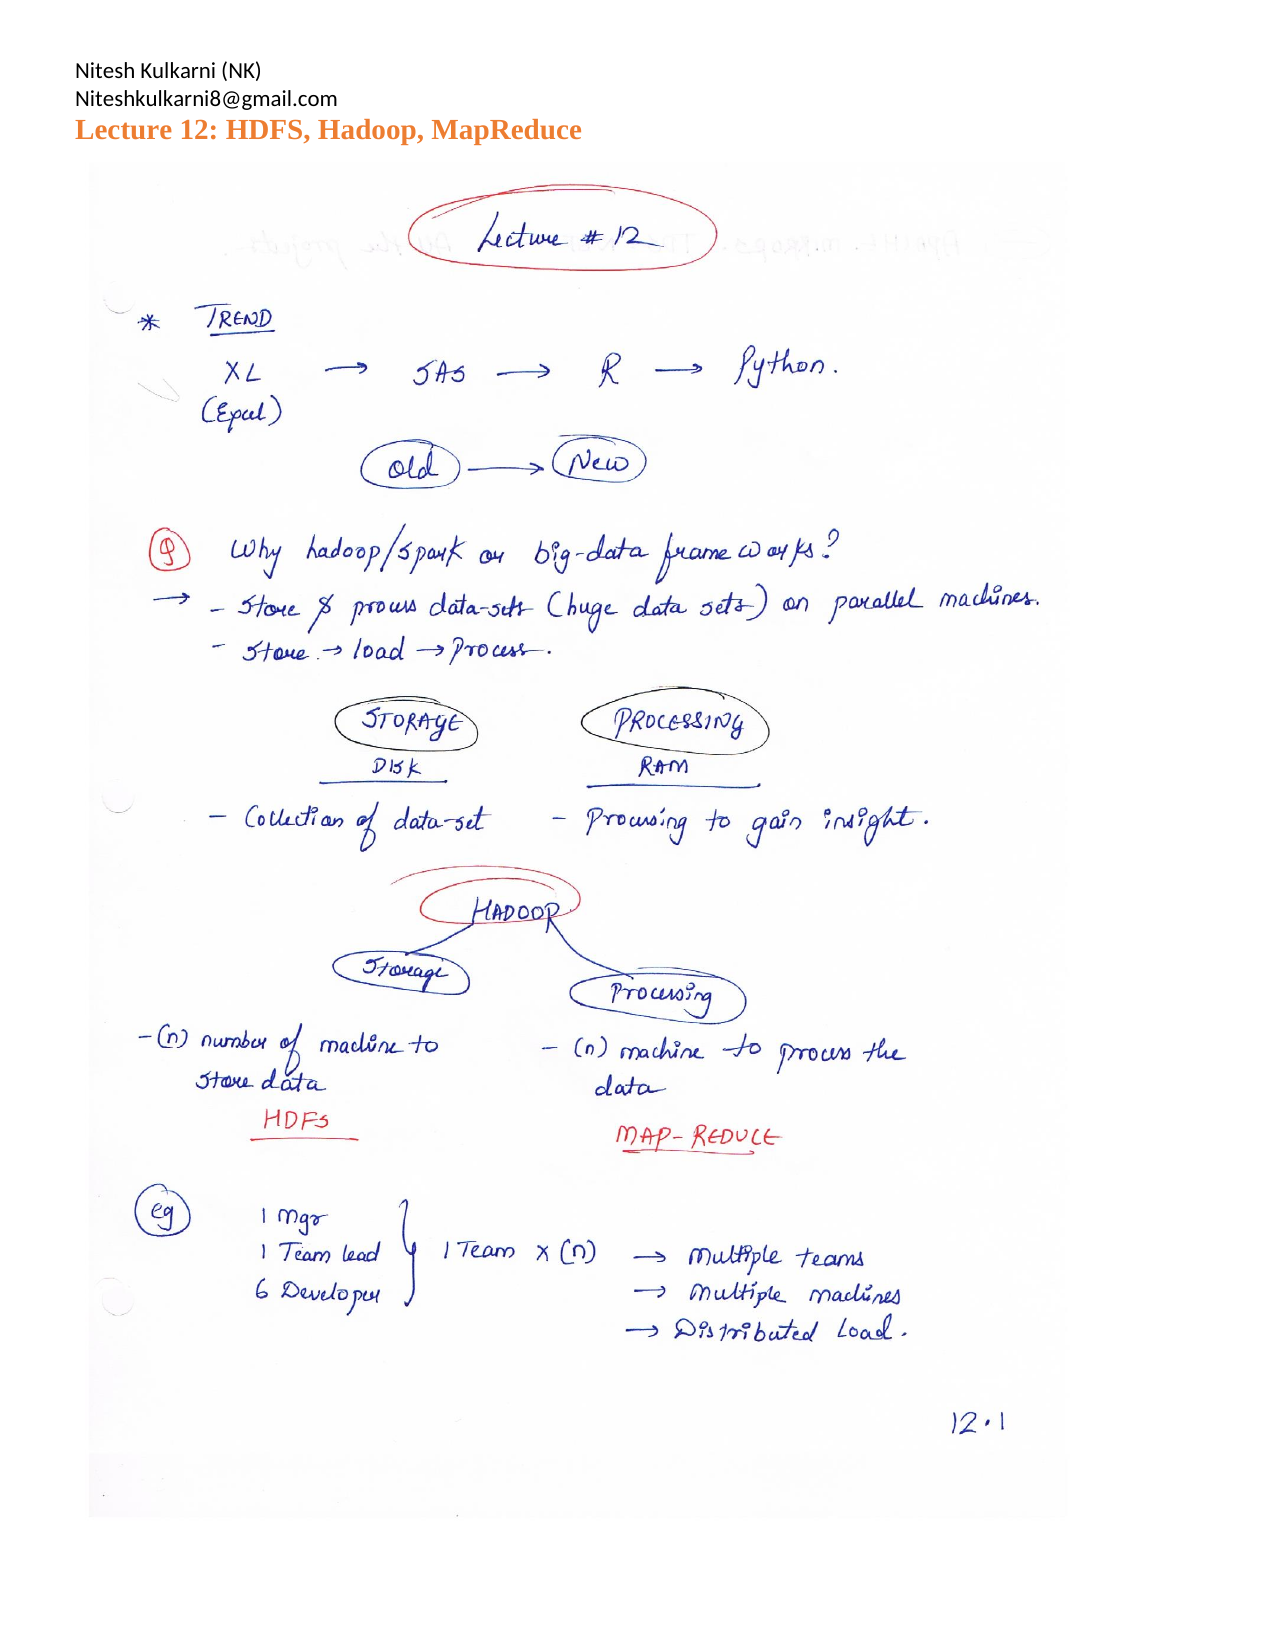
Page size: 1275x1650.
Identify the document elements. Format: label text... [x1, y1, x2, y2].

subtitle Lecture 12: HDFS, Hadoop, MapReduce [75, 112, 1200, 146]
picture [75, 148, 1081, 1531]
